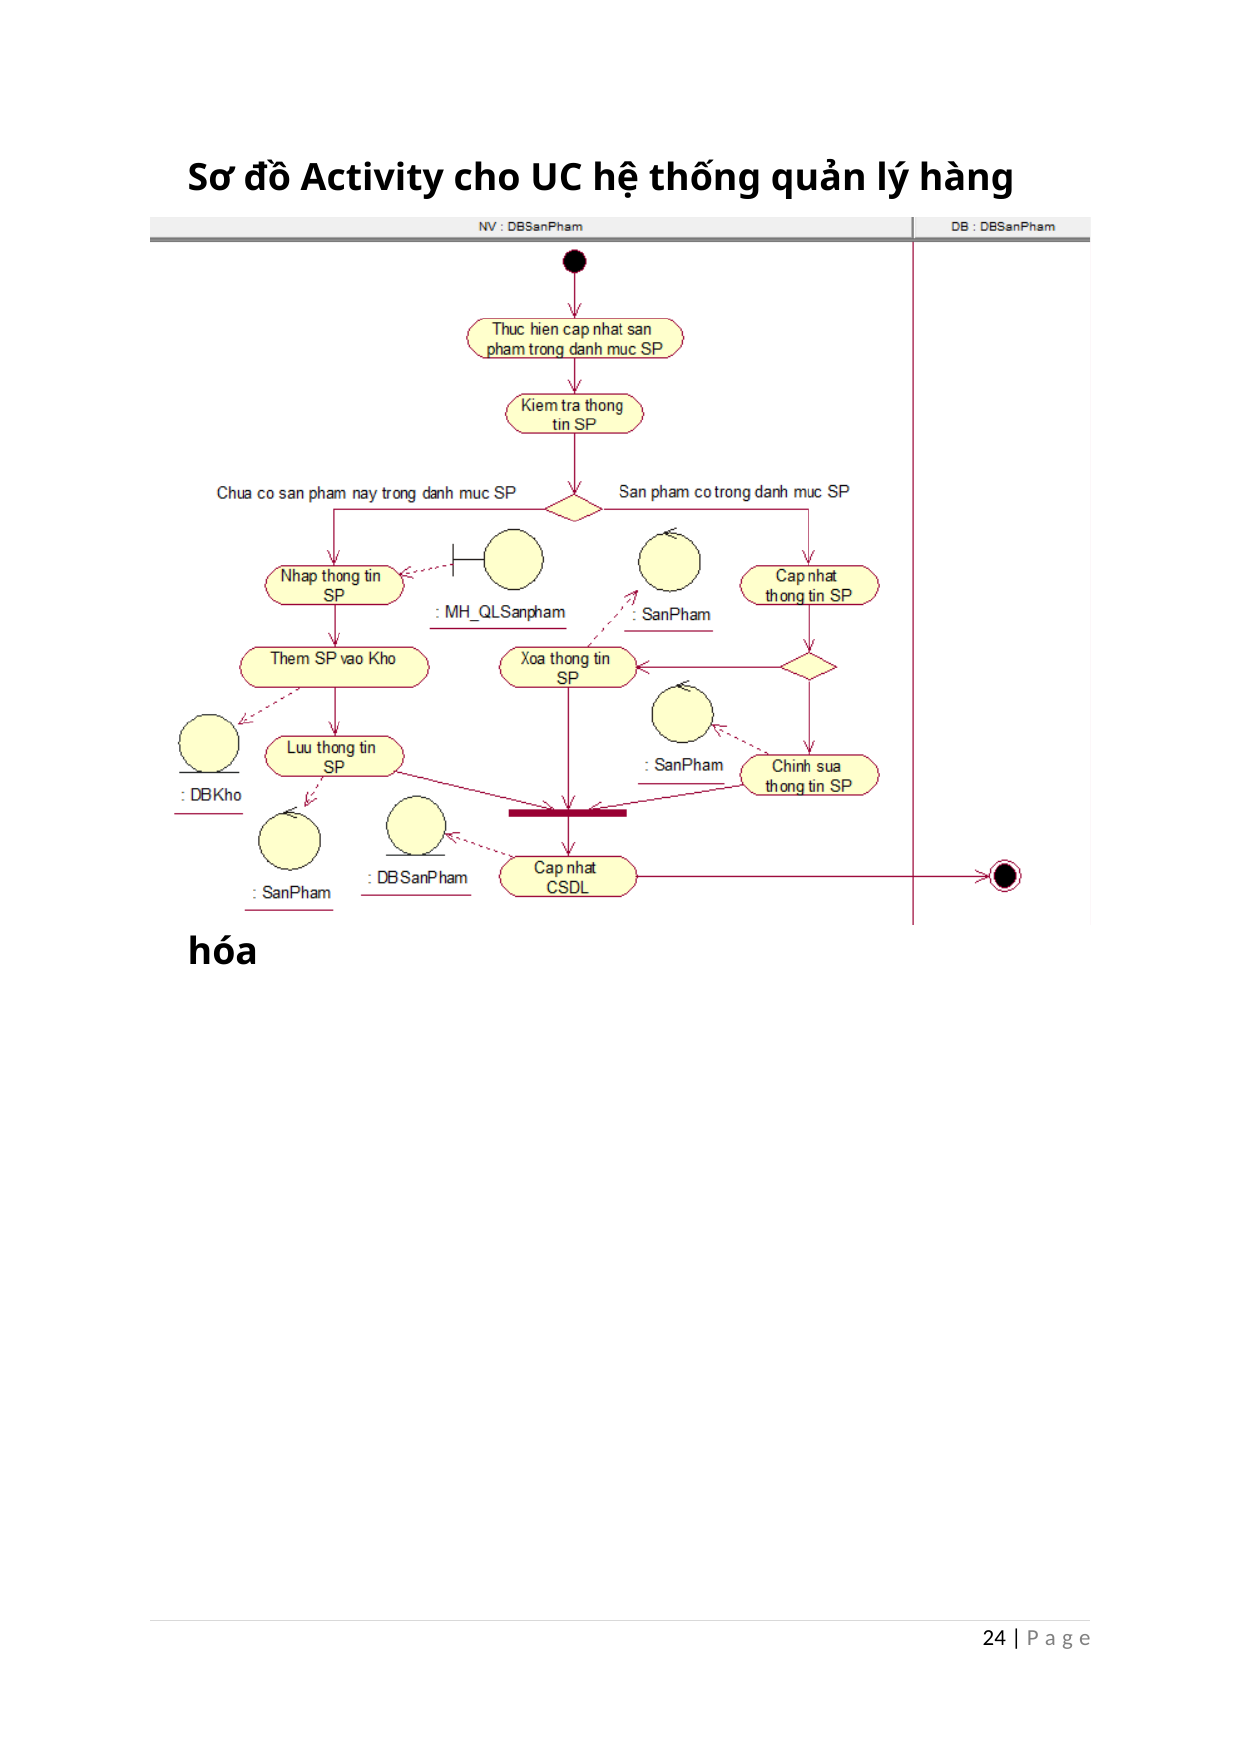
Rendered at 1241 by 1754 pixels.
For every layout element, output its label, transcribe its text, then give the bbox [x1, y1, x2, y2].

subtitle Sơ đồ Activity cho UC hệ thống quản lý hàng hóa [187, 925, 1090, 975]
picture [150, 217, 1091, 925]
subtitle Sơ đồ Activity cho UC hệ thống quản lý hàng hóa [187, 150, 1090, 217]
